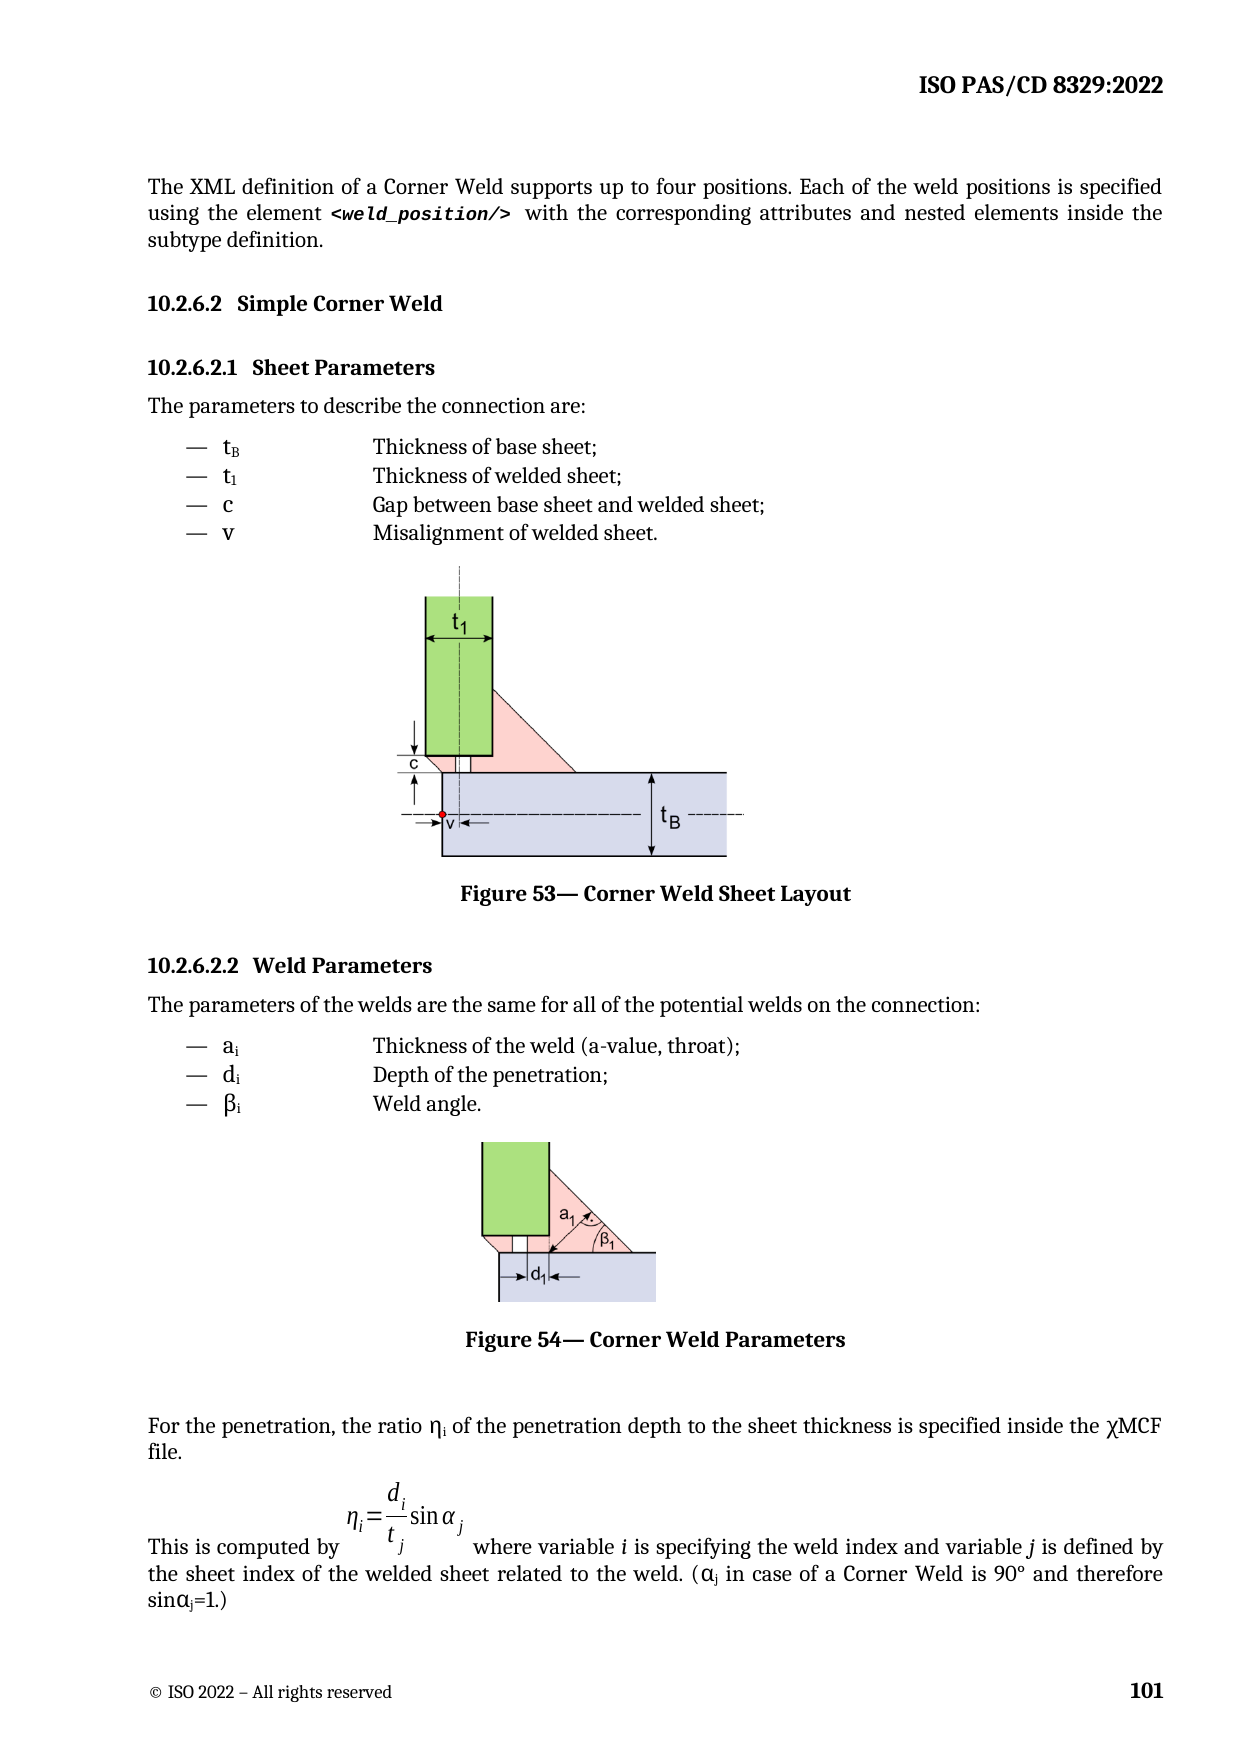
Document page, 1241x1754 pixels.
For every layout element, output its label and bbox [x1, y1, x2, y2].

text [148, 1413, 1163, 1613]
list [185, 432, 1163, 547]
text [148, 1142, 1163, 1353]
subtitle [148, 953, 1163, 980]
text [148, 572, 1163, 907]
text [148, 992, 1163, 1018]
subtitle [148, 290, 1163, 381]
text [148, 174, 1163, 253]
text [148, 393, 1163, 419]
picture [481, 1142, 656, 1302]
picture [396, 566, 744, 857]
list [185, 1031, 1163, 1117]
